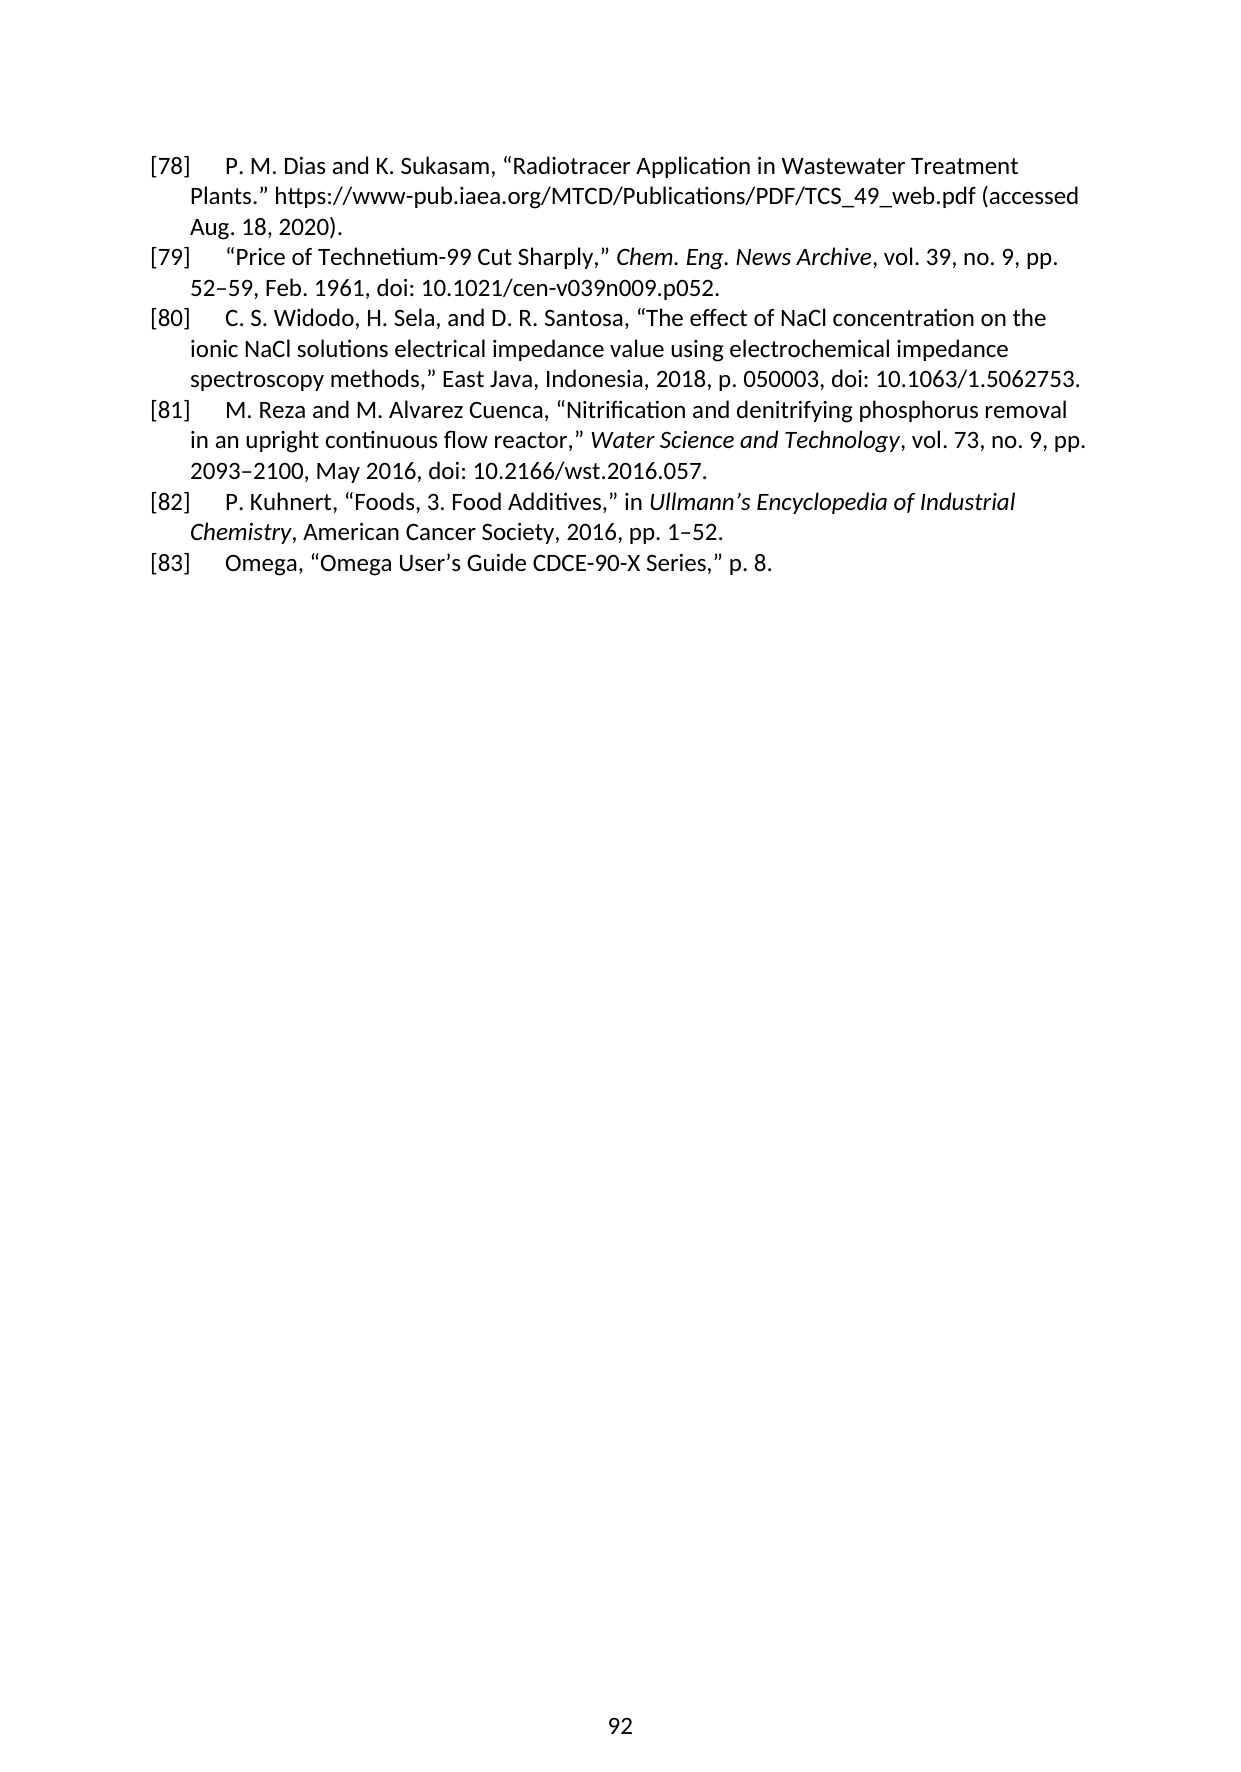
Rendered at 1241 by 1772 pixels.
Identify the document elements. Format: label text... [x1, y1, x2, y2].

text [80] C. S. Widodo, H. Sela, and D. R. Santosa, “The effect of NaCl concentration on the ionic NaCl solutions electrical impedance value using electrochemical impedance spectroscopy methods,” East Java, Indonesia, 2018, p. 050003, doi: 10.1063/1.5062753. [150, 303, 1090, 394]
text [83] Omega, “Omega User’s Guide CDCE-90-X Series,” p. 8. [150, 547, 1090, 577]
text [79] “Price of Technetium-99 Cut Sharply,” Chem. Eng. News Archive, vol. 39, no. 9, pp. 52–59, Feb. 1961, doi: 10.1021/cen-v039n009.p052. [150, 242, 1090, 303]
text [78] P. M. Dias and K. Sukasam, “Radiotracer Application in Wastewater Treatment Plants.” https://www-pub.iaea.org/MTCD/Publications/PDF/TCS_49_web.pdf (accessed Aug. 18, 2020). [150, 150, 1090, 242]
text [82] P. Kuhnert, “Foods, 3. Food Additives,” in Ullmann’s Encyclopedia of Industrial Chemistry, American Cancer Society, 2016, pp. 1–52. [150, 486, 1090, 547]
text [81] M. Reza and M. Alvarez Cuenca, “Nitrification and denitrifying phosphorus removal in an upright continuous flow reactor,” Water Science and Technology, vol. 73, no. 9, pp. 2093–2100, May 2016, doi: 10.2166/wst.2016.057. [150, 394, 1090, 486]
